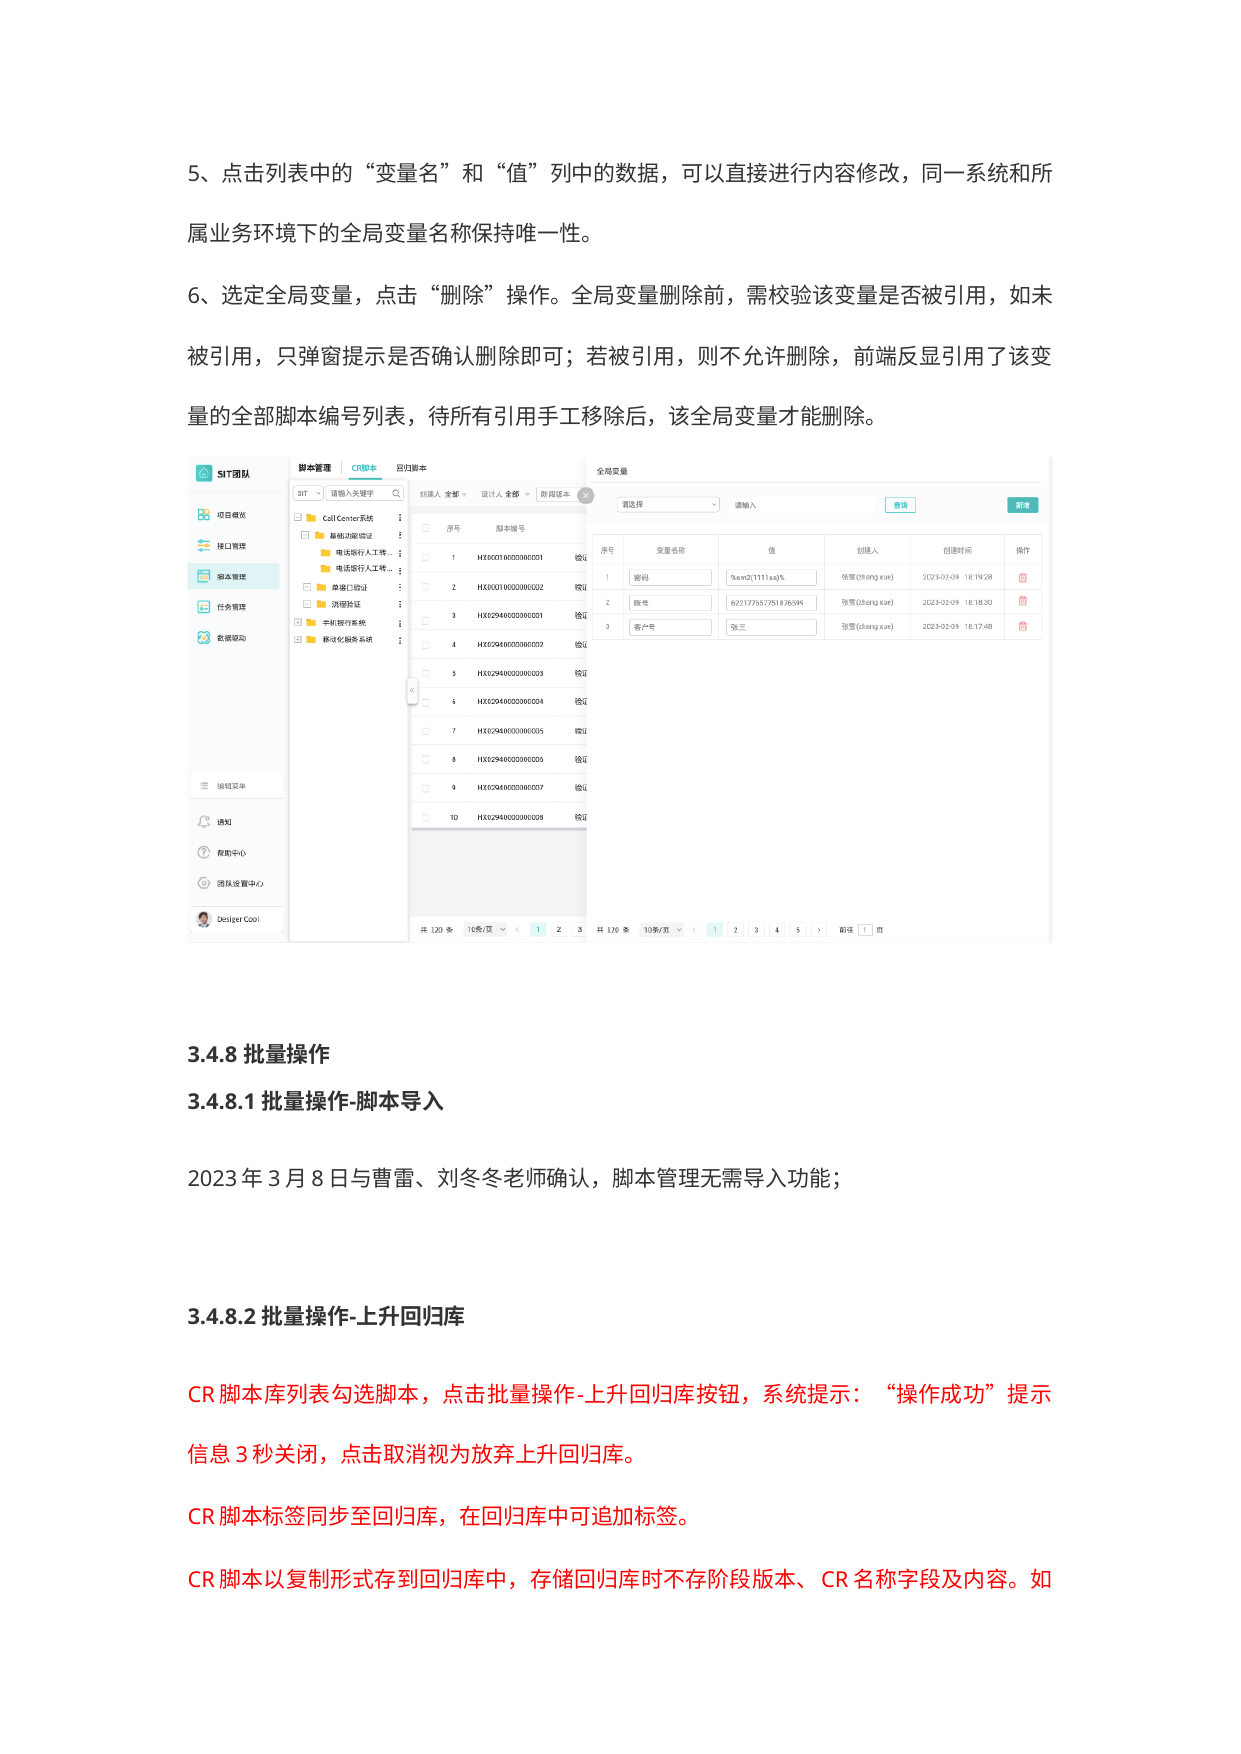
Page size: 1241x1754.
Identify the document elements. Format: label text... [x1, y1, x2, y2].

subtitle 3.4.8.1 批量操作-脚本导入 [187, 1081, 1053, 1121]
subtitle 3.4.8 批量操作 [187, 1034, 1053, 1074]
list 6、选定全局变量，点击“删除”操作。全局变量删除前，需校验该变量是否被引用，如未被引用，只弹窗提示是否确认删除即可；若被引用，则不允许删除，前端反显引用了该变量的全部脚本编号列表，待所有引用手工移除后，该全局变量才能删除。 [187, 274, 1053, 435]
picture [187, 457, 1053, 943]
list CR脚本标签同步至回归库，在回归库中可追加标签。 [187, 1495, 1053, 1535]
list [187, 1557, 1053, 1598]
list CR脚本库列表勾选脚本，点击批量操作-上升回归库按钮，系统提示：“操作成功”提示信息3秒关闭，点击取消视为放弃上升回归库。 [187, 1372, 1053, 1473]
list 5、点击列表中的“变量名”和“值”列中的数据，可以直接进行内容修改，同一系统和所属业务环境下的全局变量名称保持唯一性。 [187, 151, 1053, 252]
subtitle 3.4.8.2 批量操作-上升回归库 [187, 1296, 1053, 1336]
list 2023年3月8日与曹雷、刘冬冬老师确认，脚本管理无需导入功能； [187, 1157, 1053, 1197]
